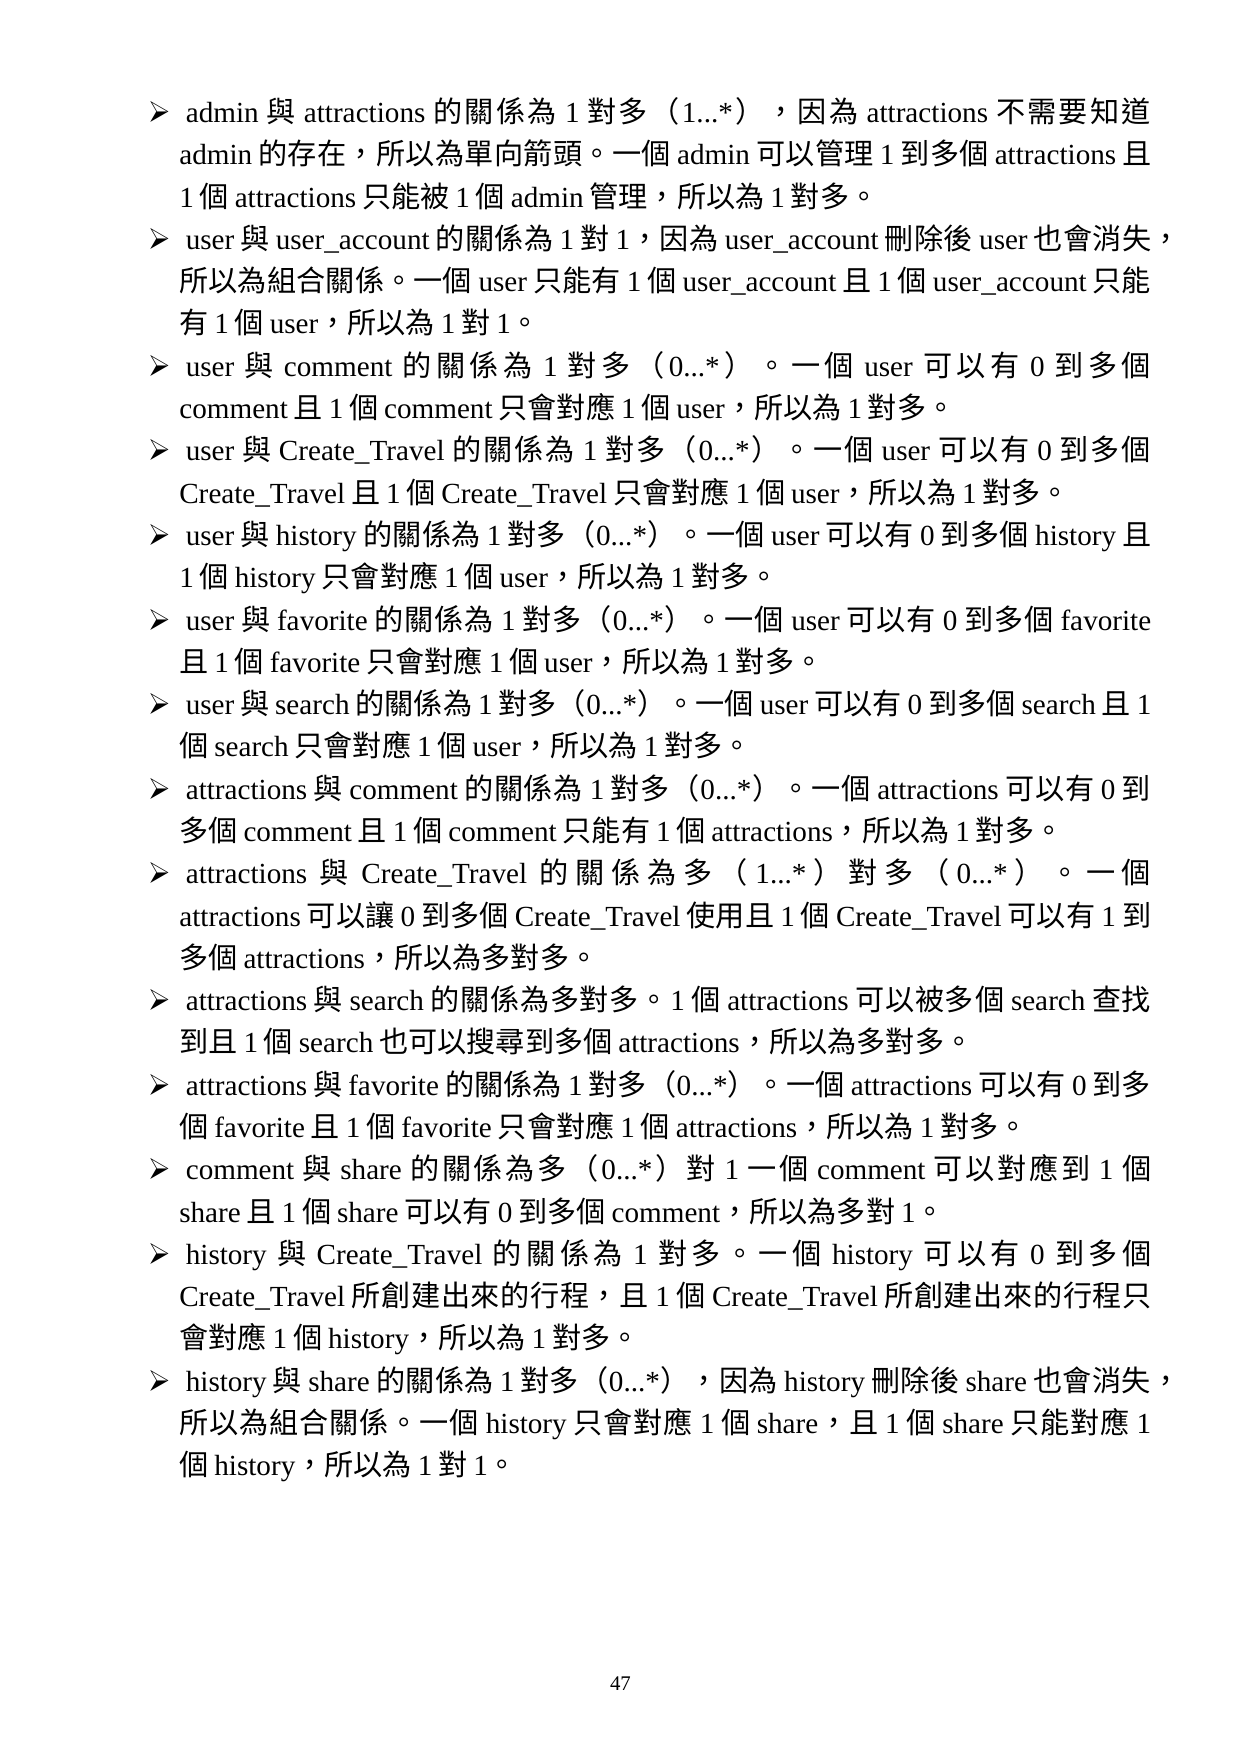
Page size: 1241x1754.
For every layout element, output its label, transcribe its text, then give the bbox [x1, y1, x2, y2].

list history與share的關係為1對多（0...*），因為history刪除後share也會消失，所以為組合關係。一個history只會對應1個share，且1個share只能對應1個history，所以為1對1。 [148, 1357, 1152, 1484]
list attractions與favorite的關係為1對多（0...*）。一個attractions可以有0到多個favorite且1個favorite只會對應1個attractions，所以為1對多。 [148, 1061, 1152, 1146]
list user與Create_Travel的關係為1對多（0...*）。一個user可以有0到多個Create_Travel且1個Create_Travel只會對應1個user，所以為1對多。 [148, 427, 1152, 512]
list admin與attractions的關係為1對多（1...*），因為attractions不需要知道admin的存在，所以為單向箭頭。一個admin可以管理1到多個attractions且1個attractions只能被1個admin管理，所以為1對多。 [148, 89, 1152, 216]
list user與comment的關係為1對多（0...*）。一個user可以有0到多個comment且1個comment只會對應1個user，所以為1對多。 [148, 342, 1152, 427]
list user與user_account的關係為1對1，因為user_account刪除後user也會消失，所以為組合關係。一個user只能有1個user_account且1個user_account只能有1個user，所以為1對1。 [148, 216, 1152, 342]
list history與Create_Travel的關係為1對多。一個history可以有0到多個Create_Travel所創建出來的行程，且1個Create_Travel所創建出來的行程只會對應1個history，所以為1對多。 [148, 1231, 1152, 1357]
list user與favorite的關係為1對多（0...*）。一個user可以有0到多個favorite且1個favorite只會對應1個user，所以為1對多。 [148, 596, 1152, 681]
list user與history的關係為1對多（0...*）。一個user可以有0到多個history且1個history只會對應1個user，所以為1對多。 [148, 512, 1152, 596]
list user與search的關係為1對多（0...*）。一個user可以有0到多個search且1個search只會對應1個user，所以為1對多。 [148, 681, 1152, 765]
list attractions與search的關係為多對多。1個attractions可以被多個search查找到且1個search也可以搜尋到多個attractions，所以為多對多。 [148, 977, 1152, 1061]
list attractions與Create_Travel的關係為多（1...*）對多（0...*）。一個attractions可以讓0到多個Create_Travel使用且1個Create_Travel可以有1到多個attractions，所以為多對多。 [148, 850, 1152, 977]
list comment與share的關係為多（0...*）對1一個comment可以對應到1個share且1個share可以有0到多個comment，所以為多對1。 [148, 1146, 1152, 1231]
list attractions與comment的關係為1對多（0...*）。一個attractions可以有0到多個comment且1個comment只能有1個attractions，所以為1對多。 [148, 765, 1152, 850]
